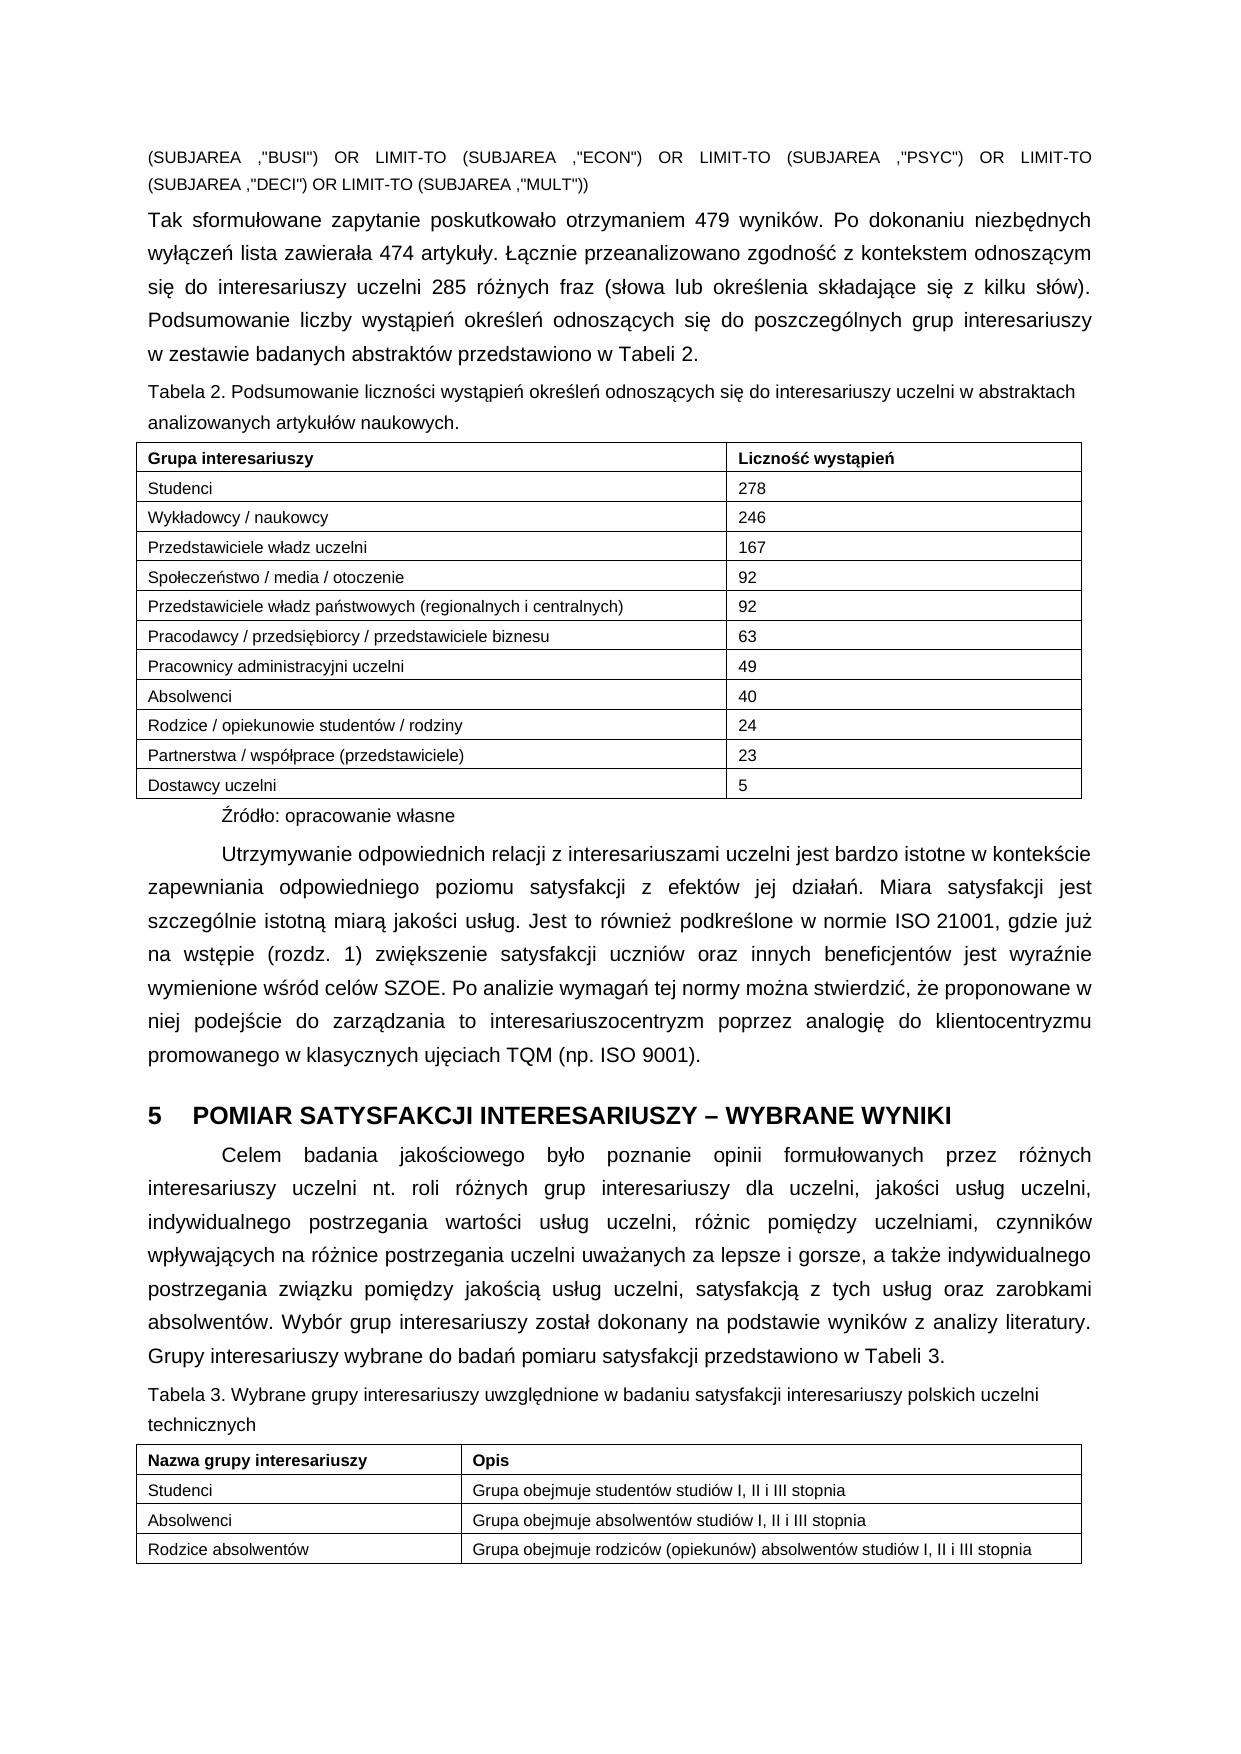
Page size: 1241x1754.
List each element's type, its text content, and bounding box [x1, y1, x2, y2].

table_cell 246 [727, 502, 1081, 531]
subtitle Pomiar satysfakcji interesariuszy – wybrane wyniki [148, 1101, 1093, 1130]
table_cell Wykładowcy / naukowcy [137, 502, 726, 531]
table_header Opis [462, 1445, 1081, 1473]
table_cell 92 [727, 591, 1081, 620]
table_cell Studenci [137, 472, 726, 501]
table_header Liczność wystąpień [727, 443, 1081, 471]
table_cell Przedstawiciele władz uczelni [137, 532, 726, 560]
table_cell 5 [727, 769, 1081, 798]
table_cell Grupa obejmuje rodziców (opiekunów) absolwentów studiów I, II i III stopnia [462, 1534, 1081, 1562]
text Źródło: opracowanie własne [148, 805, 1093, 827]
table_cell 167 [727, 532, 1081, 560]
text Tak sformułowane zapytanie poskutkowało otrzymaniem 479 wyników. Po dokonaniu niezbędnych wyłączeń lista zawierała 474 artykuły. Łącznie przeanalizowano zgodność z kontekstem odnoszącym się do interesariuszy uczelni 285 różnych fraz (słowa lub określenia składające się z kilku słów). Podsumowanie liczby wystąpień określeń odnoszących się do poszczególnych grup interesariuszy w zestawie badanych abstraktów przedstawiono w Tabeli 2. [148, 207, 1093, 366]
table_cell 63 [727, 621, 1081, 649]
table_cell 24 [727, 710, 1081, 738]
table_header Nazwa grupy interesariuszy [137, 1445, 461, 1473]
text Utrzymywanie odpowiednich relacji z interesariuszami uczelni jest bardzo istotne w kontekście zapewniania odpowiedniego poziomu satysfakcji z efektów jej działań. Miara satysfakcji jest szczególnie istotną miarą jakości usług. Jest to również podkreślone w normie ISO 21001, gdzie już na wstępie (rozdz. 1) zwiększenie satysfakcji uczniów oraz innych beneficjentów jest wyraźnie wymienione wśród celów SZOE. Po analizie wymagań tej normy można stwierdzić, że proponowane w niej podejście do zarządzania to interesariuszocentryzm poprzez analogię do klientocentryzmu promowanego w klasycznych ujęciach TQM (np. ISO 9001). [148, 841, 1093, 1067]
table_cell 49 [727, 650, 1081, 679]
table_cell 278 [727, 472, 1081, 501]
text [148, 148, 1093, 193]
table_cell Pracodawcy / przedsiębiorcy / przedstawiciele biznesu [137, 621, 726, 649]
table_header Grupa interesariuszy [137, 443, 726, 471]
table_cell Grupa obejmuje studentów studiów I, II i III stopnia [462, 1475, 1081, 1503]
table_cell Społeczeństwo / media / otoczenie [137, 561, 726, 590]
table_cell Grupa obejmuje absolwentów studiów I, II i III stopnia [462, 1504, 1081, 1533]
table_cell Absolwenci [137, 1504, 461, 1533]
text Celem badania jakościowego było poznanie opinii formułowanych przez różnych interesariuszy uczelni nt. roli różnych grup interesariuszy dla uczelni, jakości usług uczelni, indywidualnego postrzegania wartości usług uczelni, różnic pomiędzy uczelniami, czynników wpływających na różnice postrzegania uczelni uważanych za lepsze i gorsze, a także indywidualnego postrzegania związku pomiędzy jakością usług uczelni, satysfakcją z tych usług oraz zarobkami absolwentów. Wybór grup interesariuszy został dokonany na podstawie wyników z analizy literatury. Grupy interesariuszy wybrane do badań pomiaru satysfakcji przedstawiono w Tabeli 3. [148, 1142, 1093, 1368]
table_cell Pracownicy administracyjni uczelni [137, 650, 726, 679]
table_cell 92 [727, 561, 1081, 590]
table_cell Dostawcy uczelni [137, 769, 726, 798]
table_cell 40 [727, 680, 1081, 709]
table_cell Partnerstwa / współprace (przedstawiciele) [137, 740, 726, 768]
table_cell Absolwenci [137, 680, 726, 709]
table_cell Rodzice absolwentów [137, 1534, 461, 1562]
table_cell Przedstawiciele władz państwowych (regionalnych i centralnych) [137, 591, 726, 620]
table_cell Rodzice / opiekunowie studentów / rodziny [137, 710, 726, 738]
table_cell Studenci [137, 1475, 461, 1503]
table_cell 23 [727, 740, 1081, 768]
